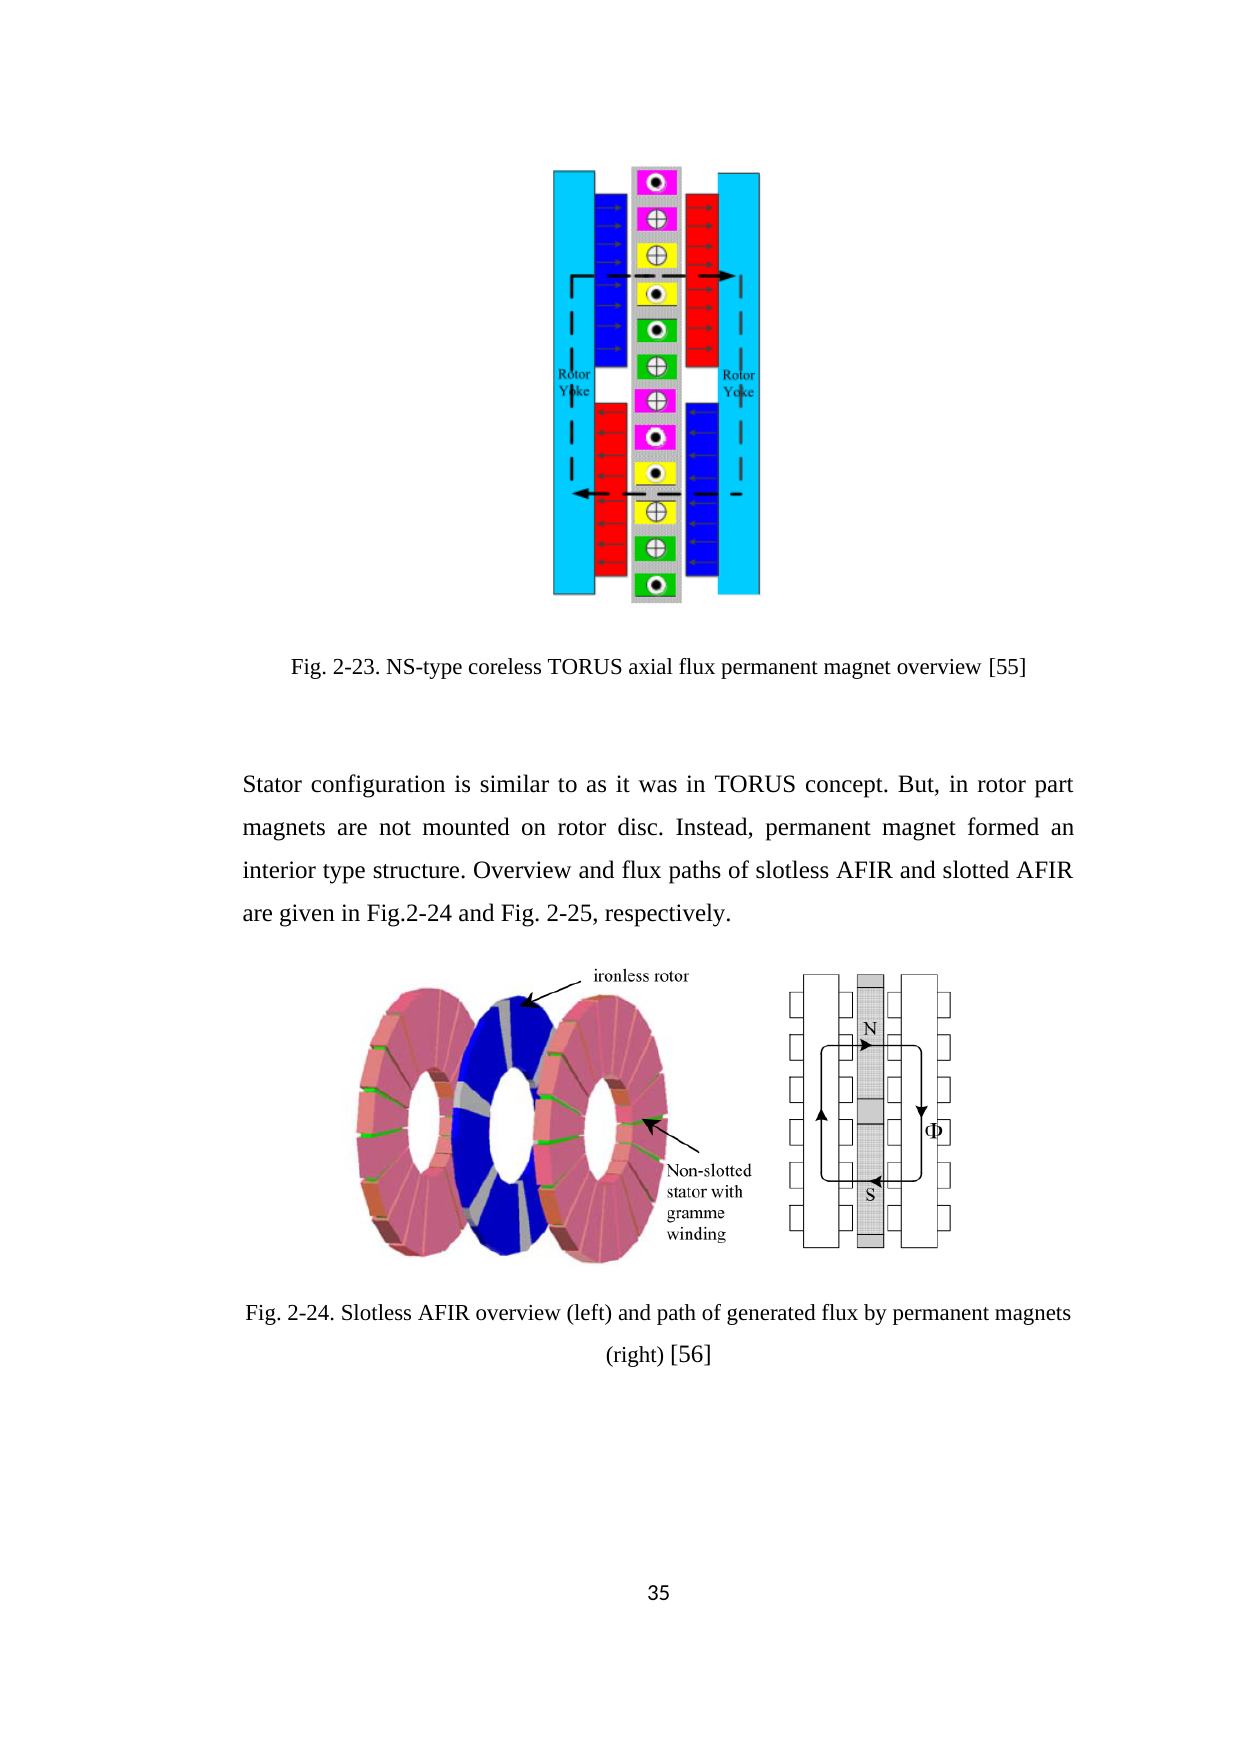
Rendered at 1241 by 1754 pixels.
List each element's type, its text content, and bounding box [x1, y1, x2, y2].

text Stator configuration is similar to as it was in TORUS concept. But, in rotor part magnets are not mounted on rotor disc. Instead, permanent magnet formed an interior type structure. Overview and flux paths of slotless AFIR and slotted AFIR are given in Fig.2-24 and Fig. 2-25, respectively. [242, 769, 1075, 927]
picture [531, 153, 786, 623]
text Fig. 2-23. NS-type coreless TORUS axial flux permanent magnet overview [55] [242, 653, 1075, 679]
text Fig. 2-24. Slotless AFIR overview (left) and path of generated flux by permanent magnets (right) [56] [242, 1299, 1075, 1368]
picture [340, 958, 977, 1269]
